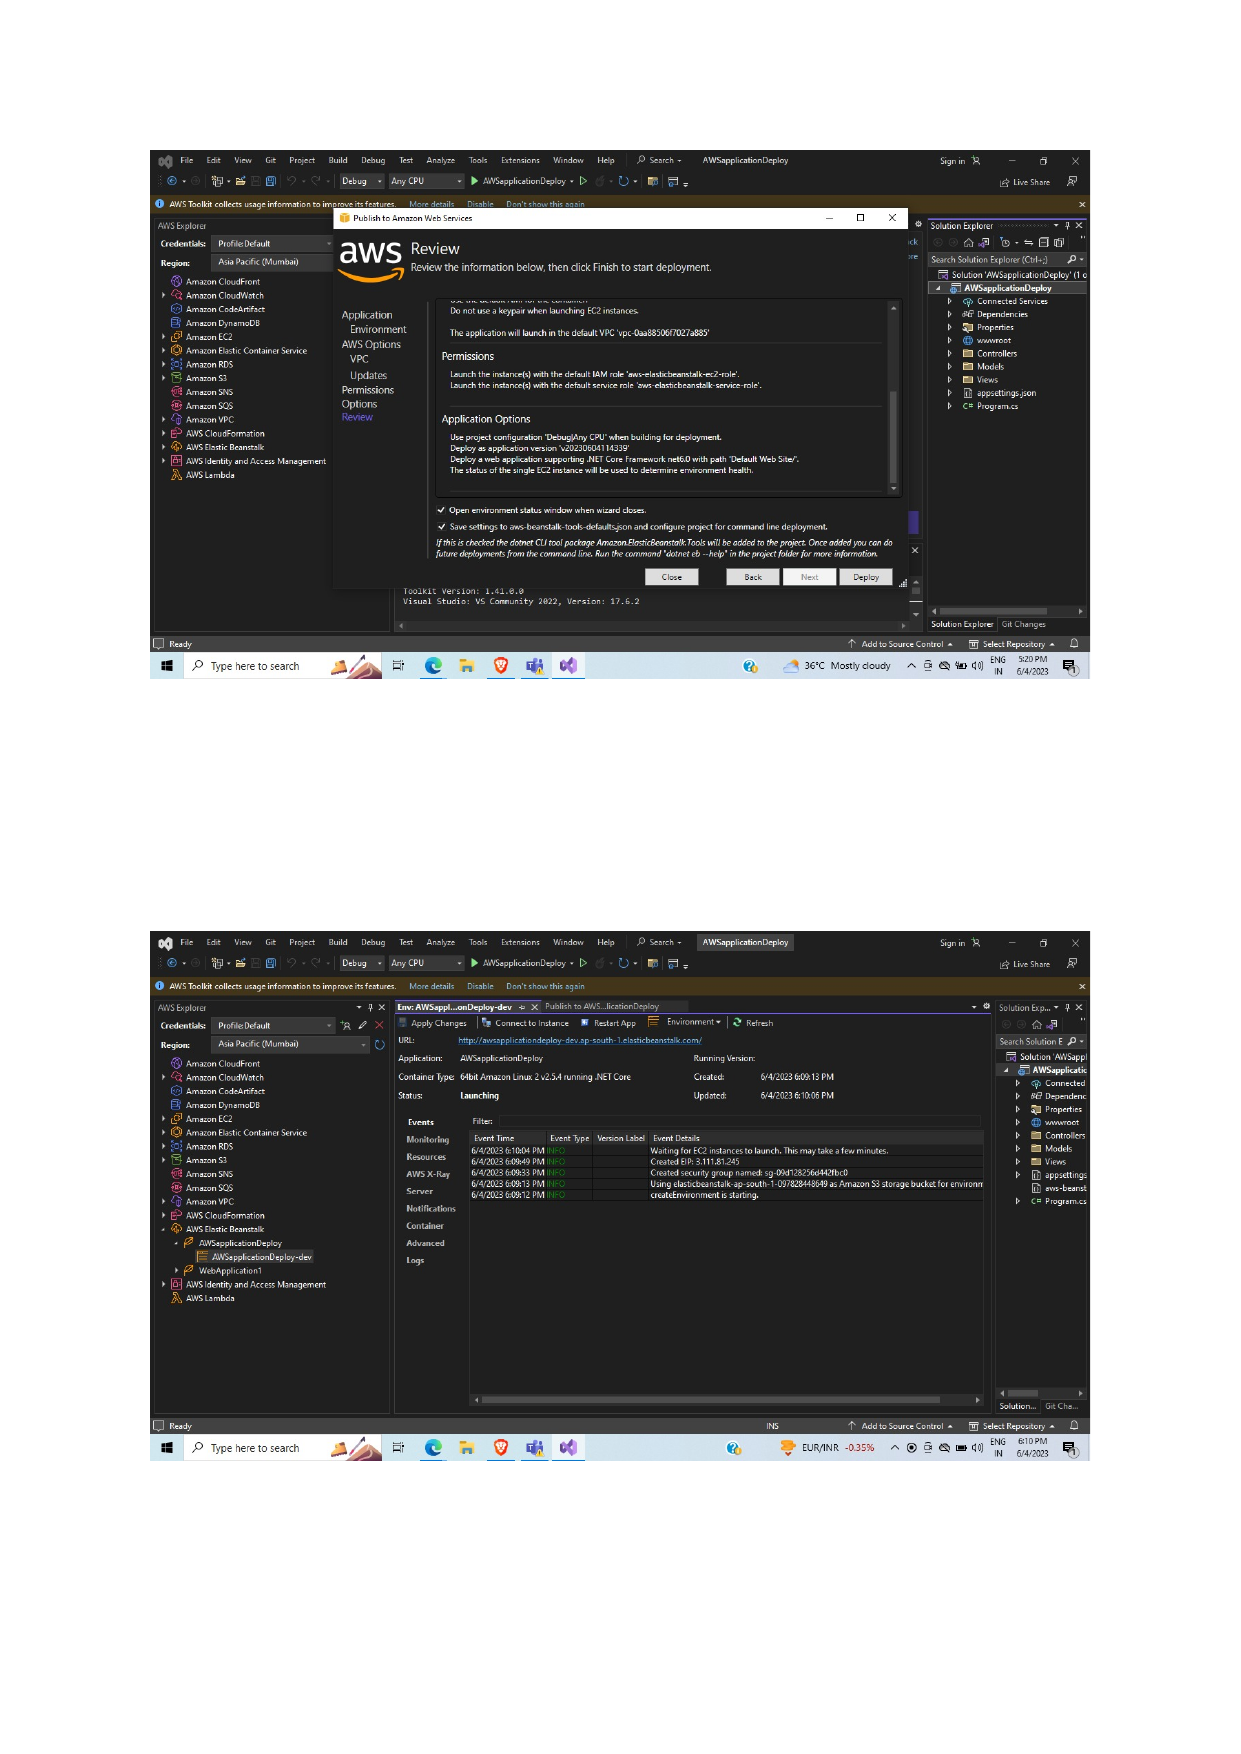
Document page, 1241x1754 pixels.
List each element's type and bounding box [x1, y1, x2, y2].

picture [150, 931, 1091, 1461]
picture [150, 150, 1091, 679]
